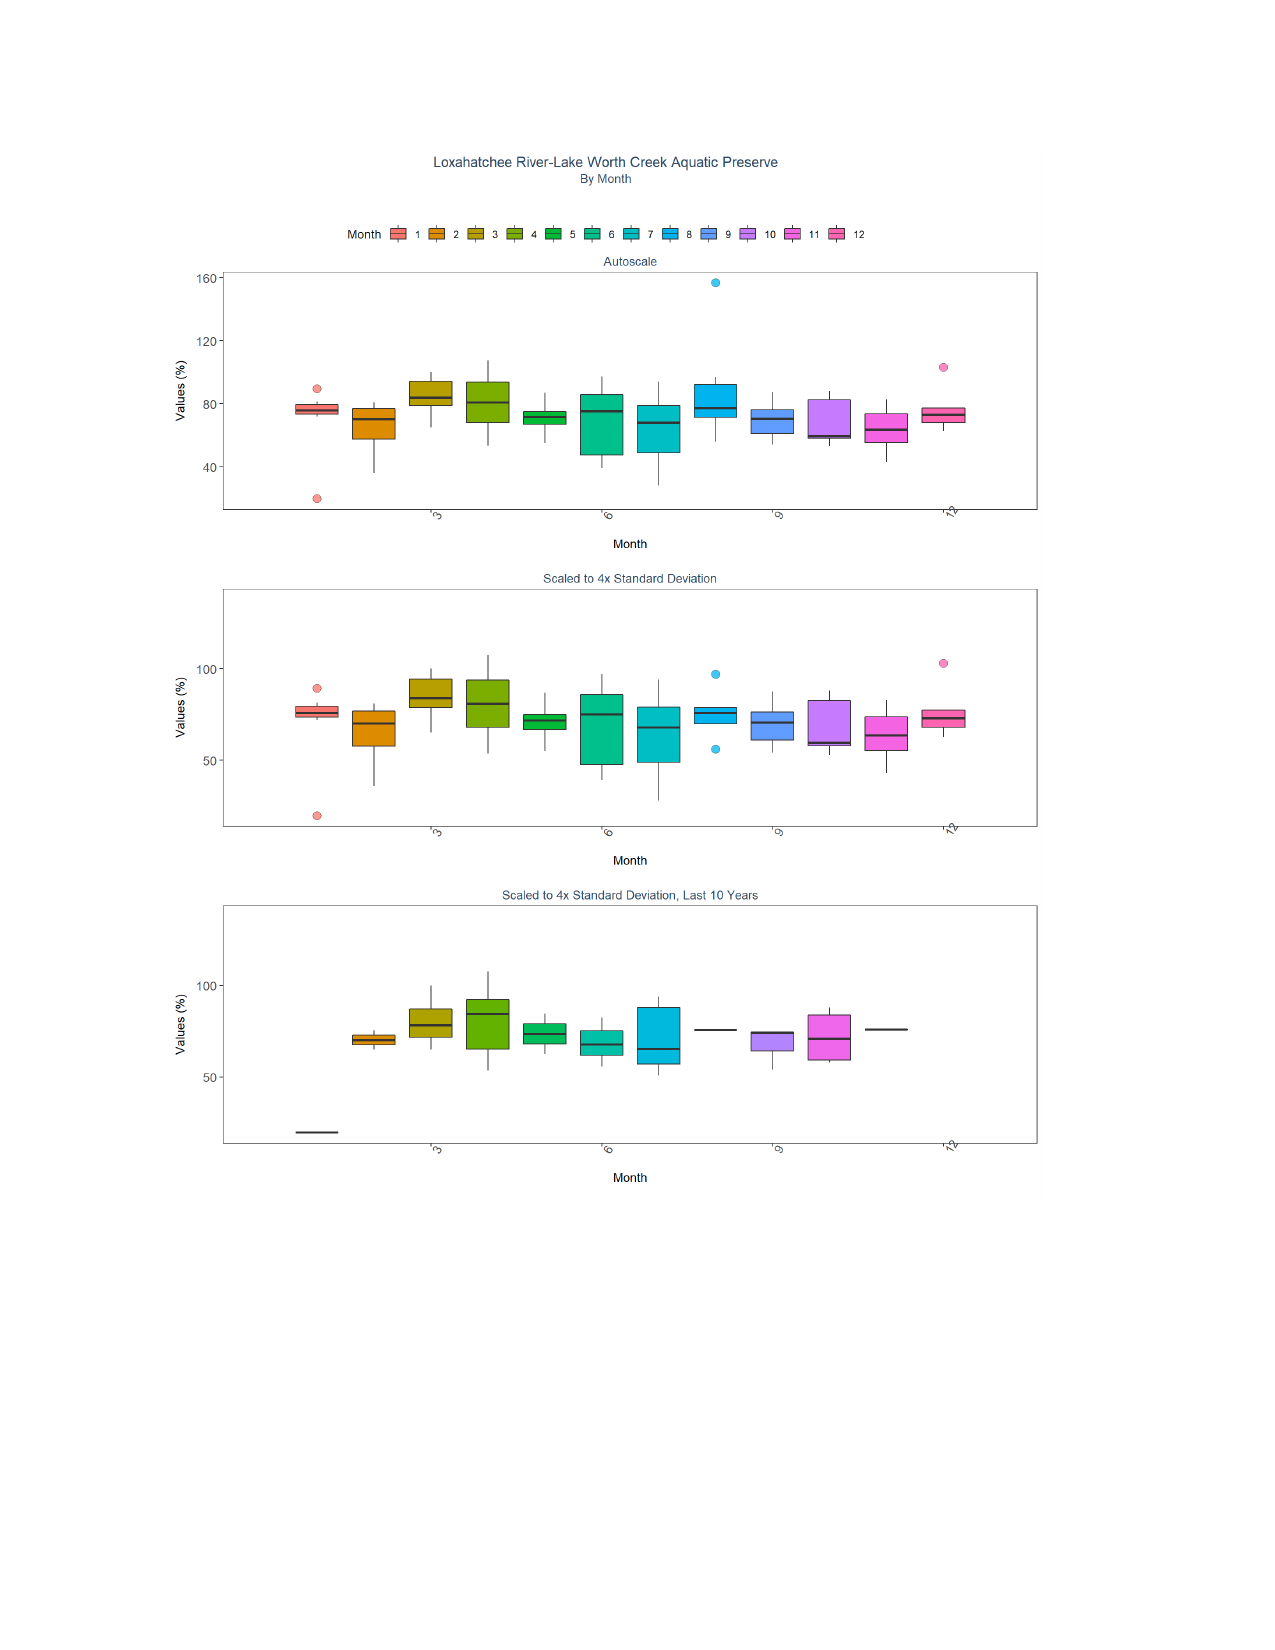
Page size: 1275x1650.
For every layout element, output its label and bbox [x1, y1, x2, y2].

picture [168, 150, 1044, 1200]
